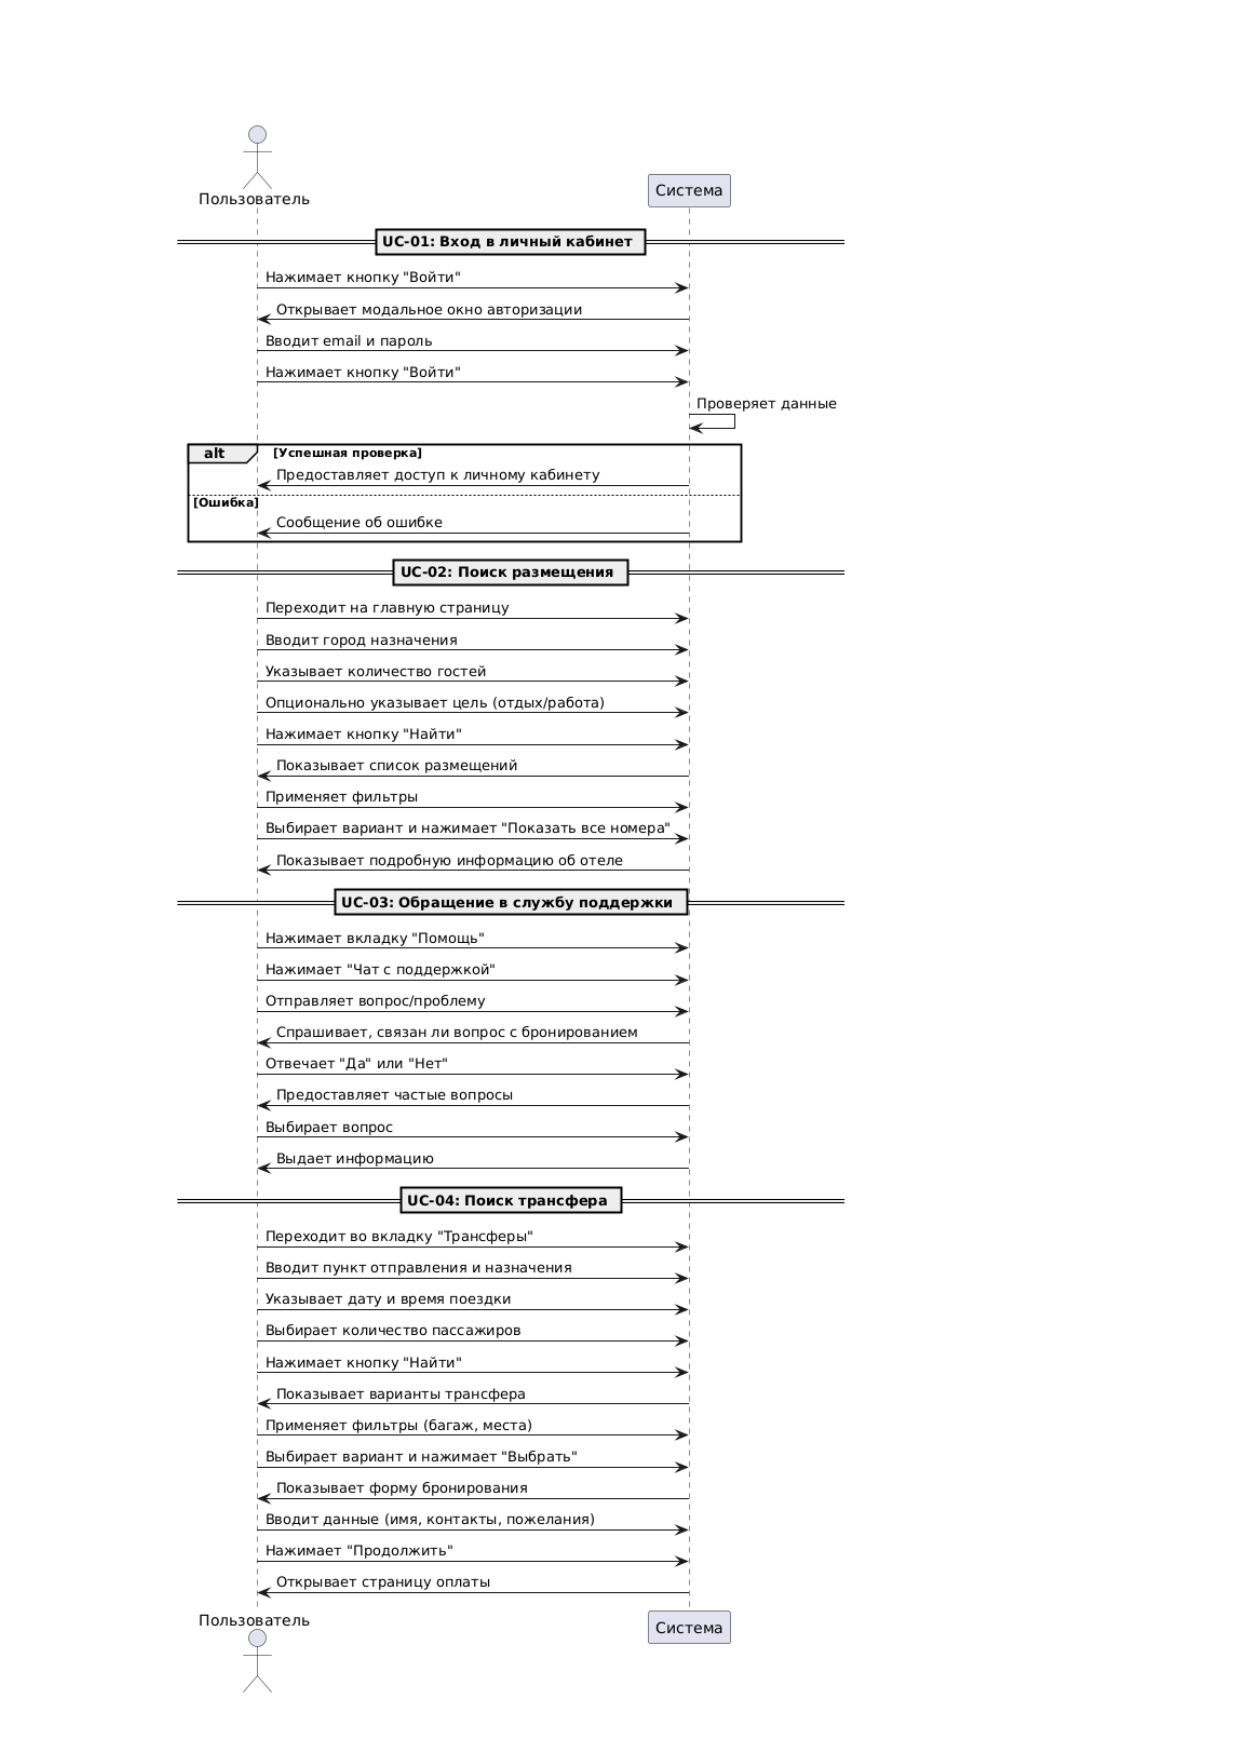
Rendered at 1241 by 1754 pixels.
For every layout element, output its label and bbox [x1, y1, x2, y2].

picture [177, 120, 851, 1695]
